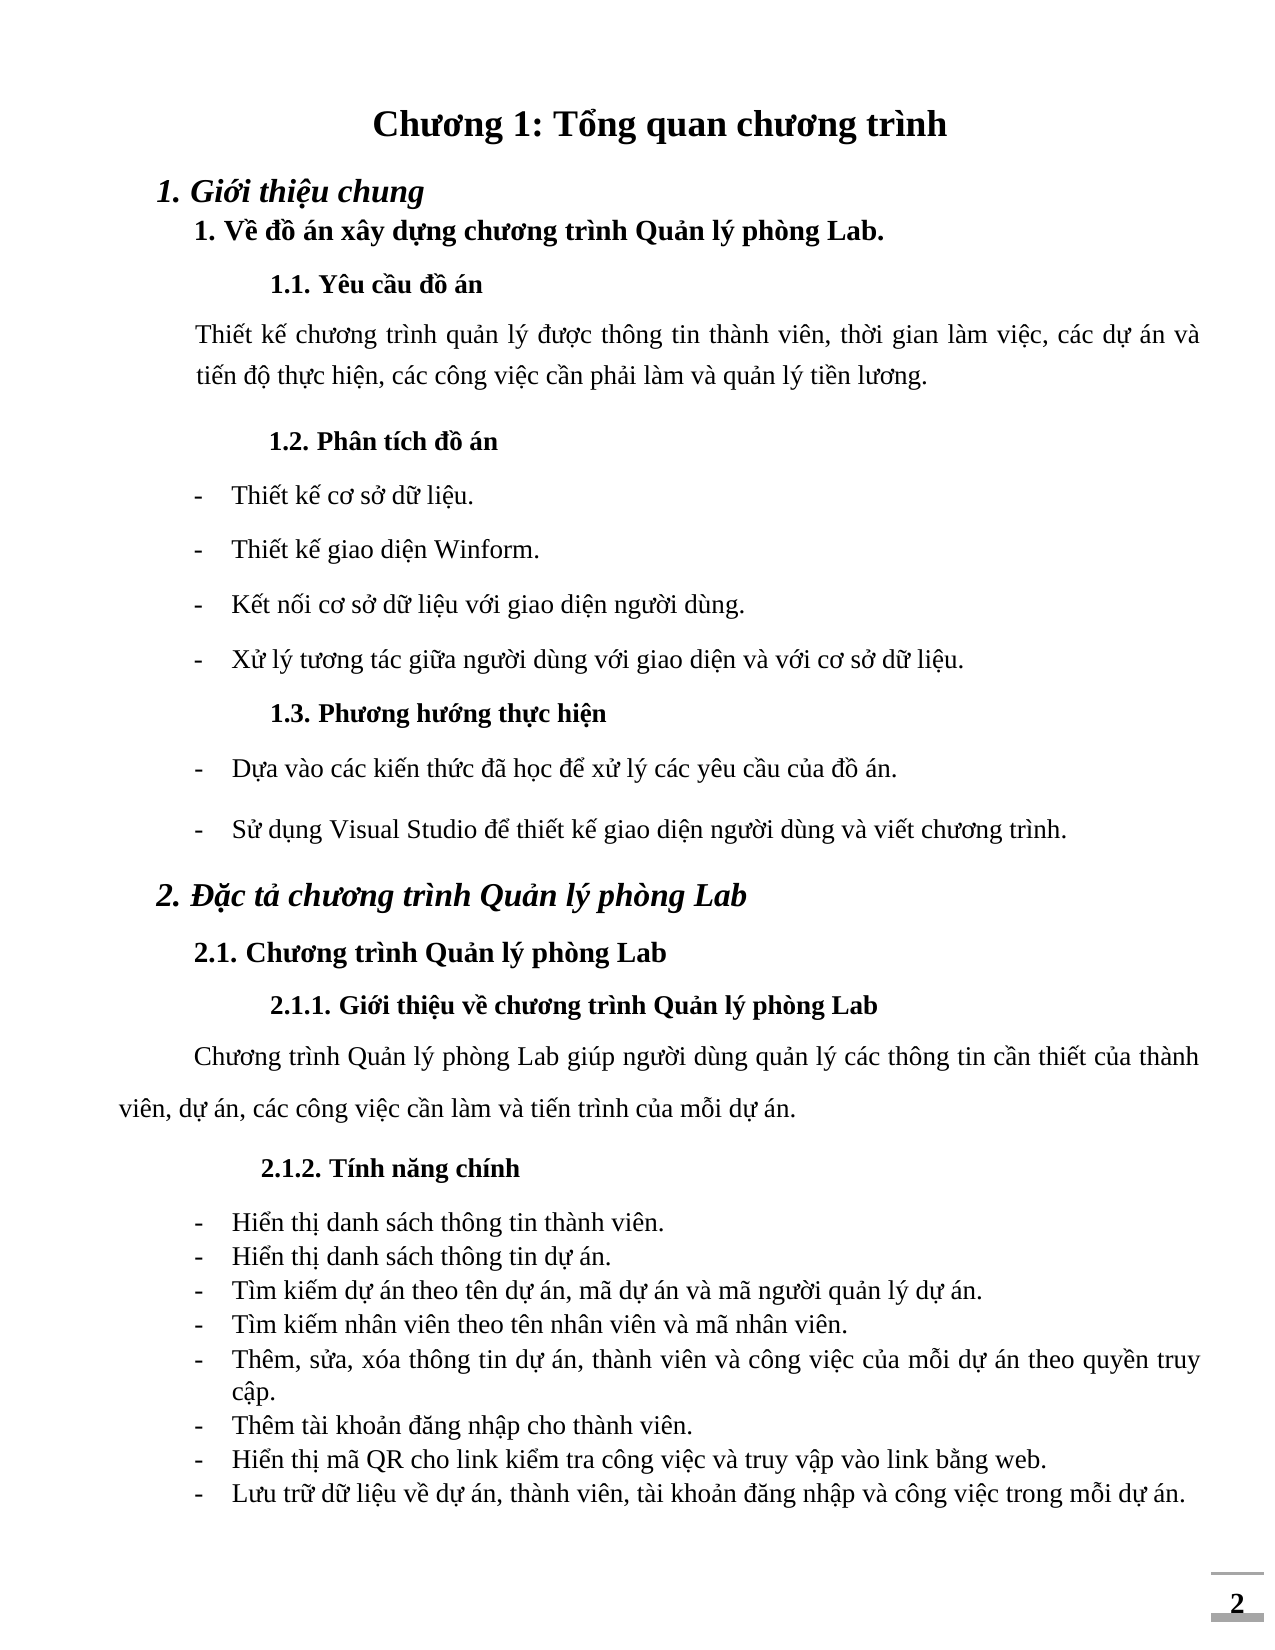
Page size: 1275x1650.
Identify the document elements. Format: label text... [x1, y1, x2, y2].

subtitle 1.2. Phân tích đồ án [268, 425, 1239, 456]
subtitle 2. Đặc tả chương trình Quản lý phòng Lab [156, 875, 1239, 914]
text Chương trình Quản lý phòng Lab giúp người dùng quản lý các thông tin cần thiết của thành viên, dự án, các công việc cần làm và tiến trình của mỗi dự án. [118, 1040, 1202, 1123]
list Dựa vào các kiến thức đã học để xử lý các yêu cầu của đồ án. [194, 752, 1208, 783]
subtitle 2.1.1. Giới thiệu về chương trình Quản lý phòng Lab [270, 989, 1239, 1021]
subtitle 1. Giới thiệu chung [156, 171, 1239, 209]
list Thiết kế giao diện Winform. [193, 533, 1216, 564]
subtitle 1. Về đồ án xây dựng chương trình Quản lý phòng Lab. [193, 213, 1239, 247]
list Kết nối cơ sở dữ liệu với giao diện người dùng. [193, 588, 1216, 619]
list Hiển thị danh sách thông tin dự án. [194, 1240, 1202, 1271]
list Hiển thị mã QR cho link kiểm tra công việc và truy vập vào link bằng web. [194, 1443, 1202, 1474]
list Xử lý tương tác giữa người dùng với giao diện và với cơ sở dữ liệu. [193, 643, 1216, 674]
subtitle 1.3. Phương hướng thực hiện [270, 697, 1239, 729]
text Thiết kế chương trình quản lý được thông tin thành viên, thời gian làm việc, các dự án và tiến độ thực hiện, các công việc cần phải làm và quản lý tiền lương. [195, 318, 1202, 390]
subtitle 2.1.2. Tính năng chính [261, 1152, 1239, 1183]
subtitle 1.1. Yêu cầu đồ án [270, 268, 1239, 299]
list Thêm, sửa, xóa thông tin dự án, thành viên và công việc của mỗi dự án theo quyền truy cập. [194, 1343, 1202, 1406]
list Lưu trữ dữ liệu về dự án, thành viên, tài khoản đăng nhập và công việc trong mỗi dự án. [194, 1478, 1202, 1509]
list Sử dụng Visual Studio để thiết kế giao diện người dùng và viết chương trình. [194, 814, 1208, 845]
list Thiết kế cơ sở dữ liệu. [193, 479, 1216, 510]
list Tìm kiếm dự án theo tên dự án, mã dự án và mã người quản lý dự án. [194, 1274, 1202, 1305]
list Hiển thị danh sách thông tin thành viên. [194, 1206, 1202, 1237]
subtitle 2.1. Chương trình Quản lý phòng Lab [193, 935, 1239, 969]
list Thêm tài khoản đăng nhập cho thành viên. [194, 1409, 1202, 1440]
subtitle Chương 1: Tổng quan chương trình [120, 102, 1199, 145]
list Tìm kiếm nhân viên theo tên nhân viên và mã nhân viên. [194, 1308, 1202, 1340]
